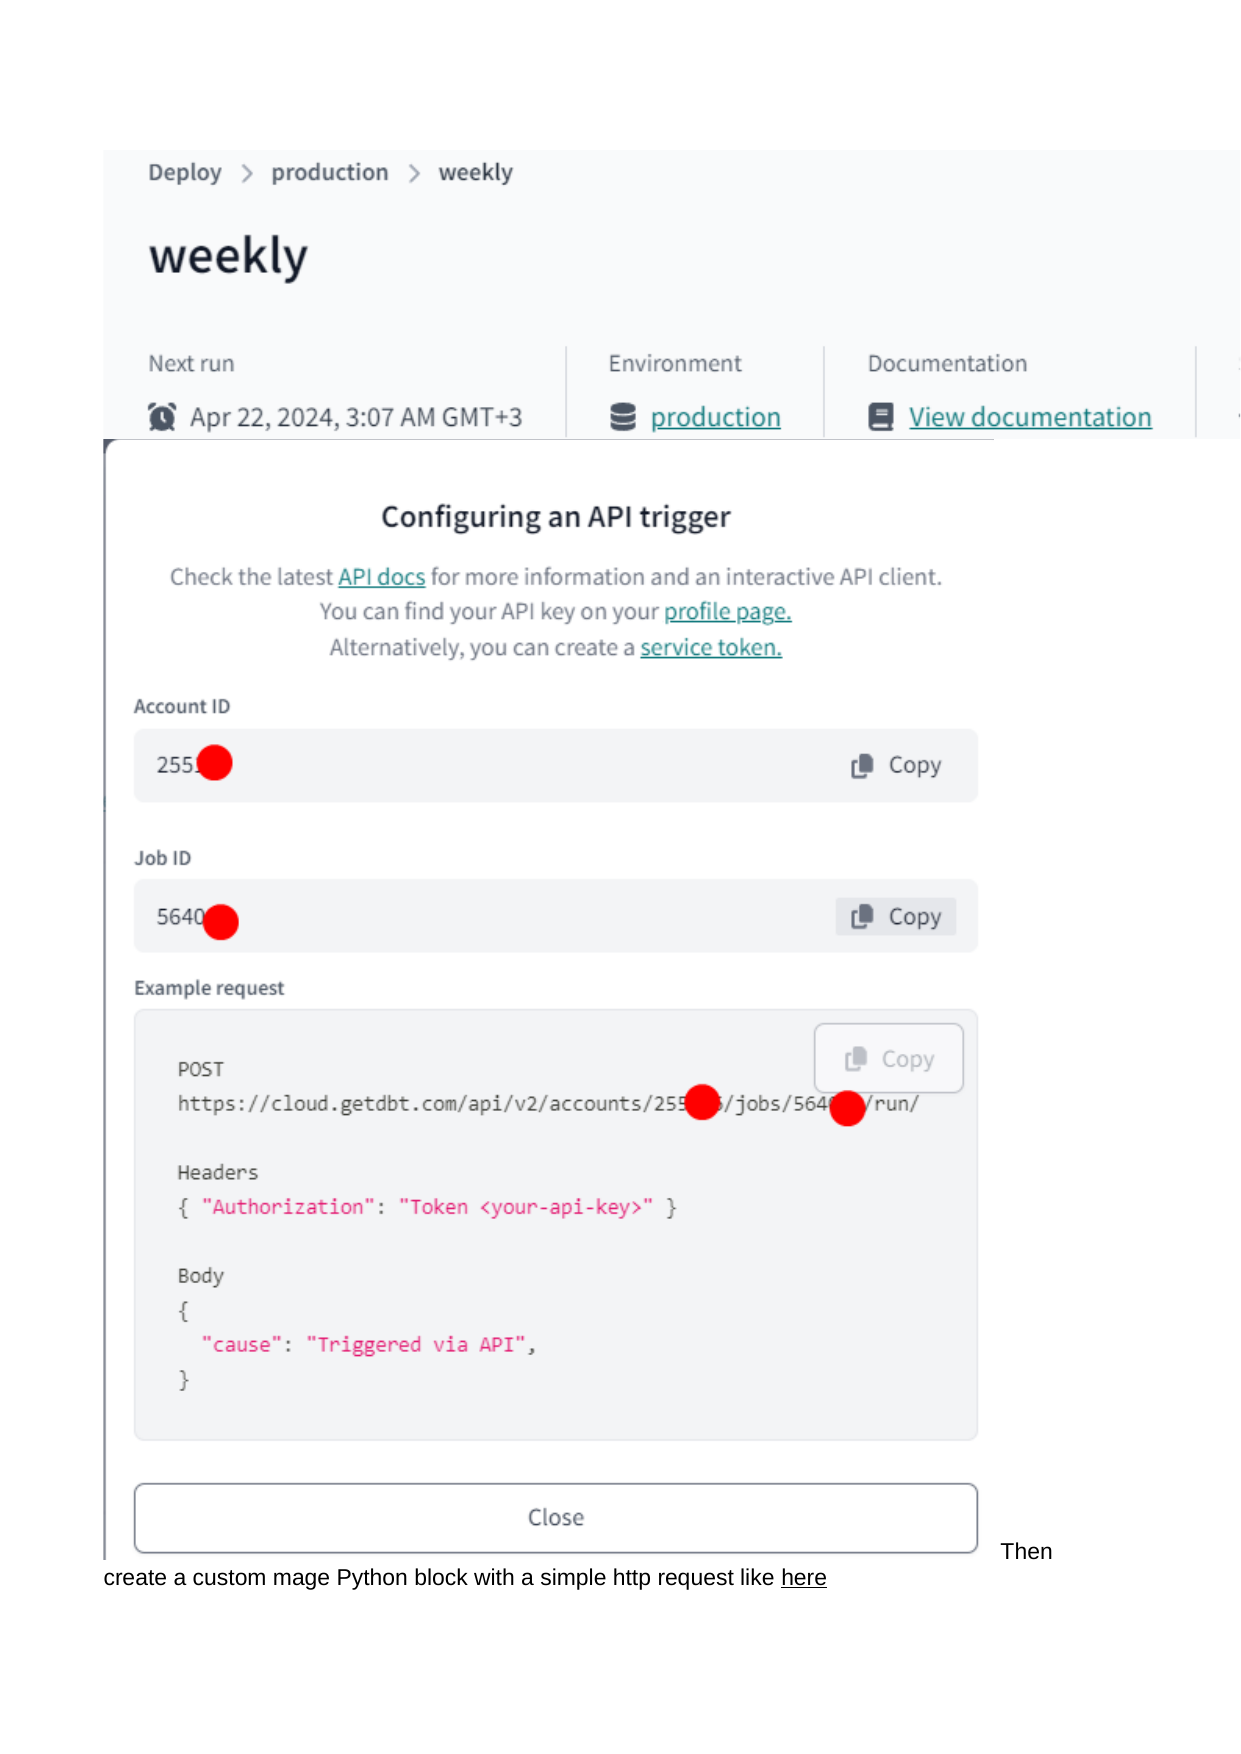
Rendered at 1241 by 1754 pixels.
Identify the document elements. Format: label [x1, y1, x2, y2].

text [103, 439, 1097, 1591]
picture [103, 150, 1241, 1560]
